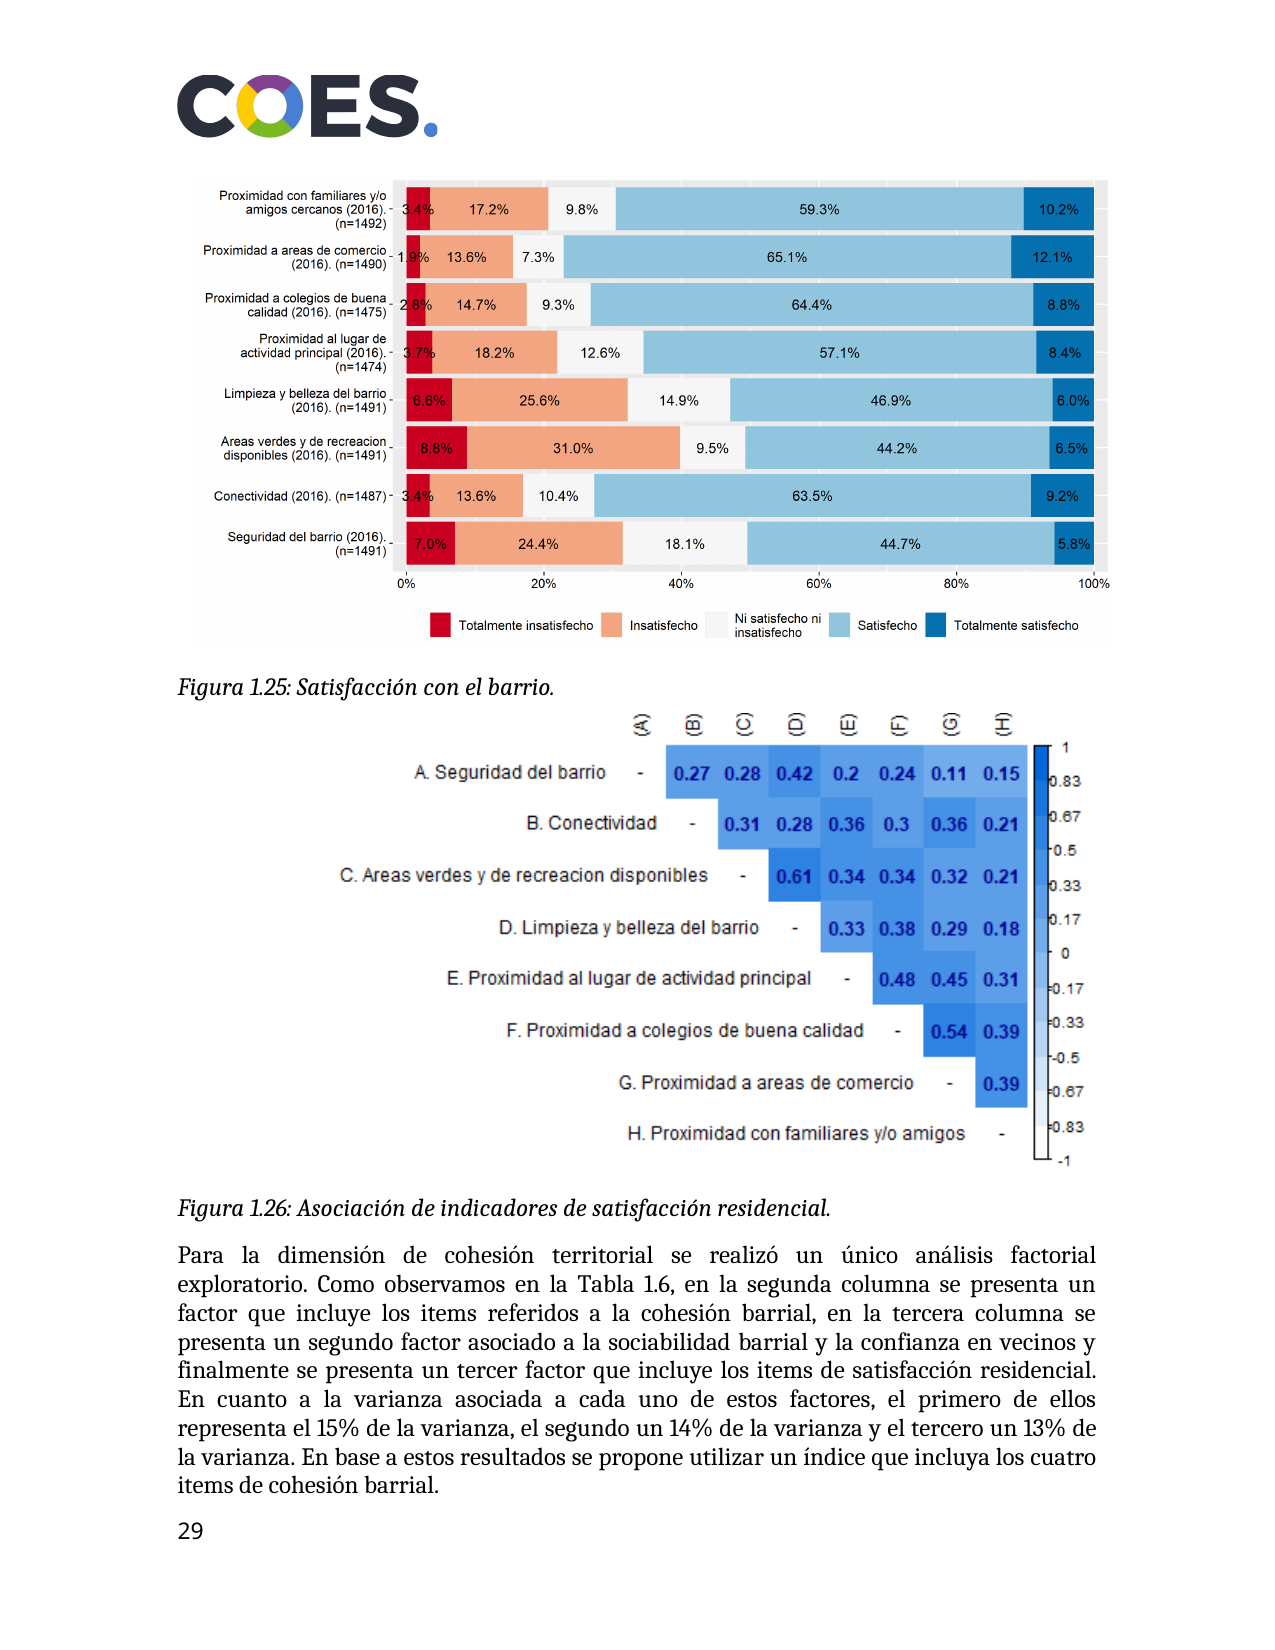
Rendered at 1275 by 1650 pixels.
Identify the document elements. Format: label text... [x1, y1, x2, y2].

text Figura 1.26: Asociación de indicadores de satisfacción residencial. [177, 1194, 1098, 1223]
text Figura 1.25: Satisfacción con el barrio. [177, 672, 1098, 701]
picture [196, 174, 1115, 652]
picture [196, 713, 1115, 1174]
picture [177, 75, 438, 146]
text Para la dimensión de cohesión territorial se realizó un único análisis factorial exploratorio. Como observamos en la Tabla 1.6, en la segunda columna se presenta un factor que incluye los items referidos a la cohesión barrial, en la tercera columna se presenta un segundo factor asociado a la sociabilidad barrial y la confianza en vecinos y finalmente se presenta un tercer factor que incluye los items de satisfacción residencial. En cuanto a la varianza asociada a cada uno de estos factores, el primero de ellos representa el 15% de la varianza, el segundo un 14% de la varianza y el tercero un 13% de la varianza. En base a estos resultados se propone utilizar un índice que incluya los cuatro items de cohesión barrial. [177, 1241, 1098, 1500]
